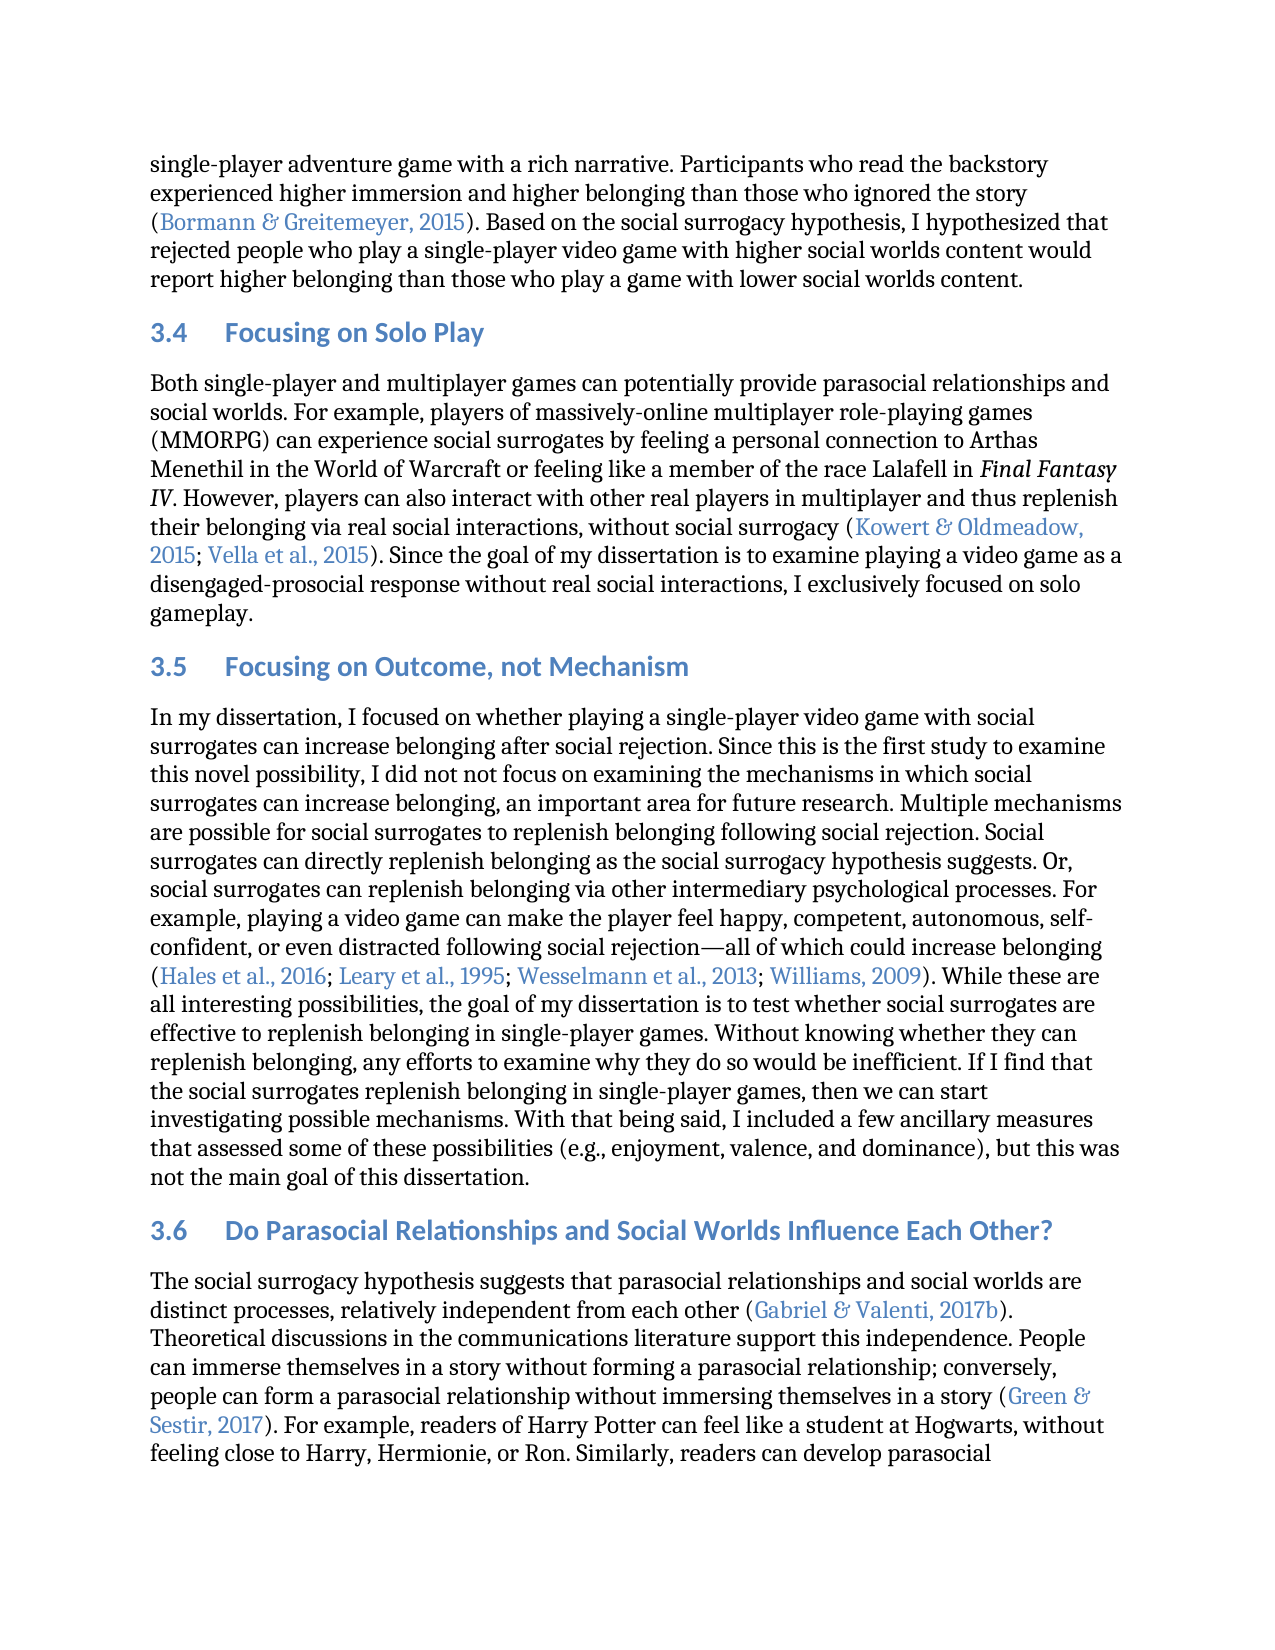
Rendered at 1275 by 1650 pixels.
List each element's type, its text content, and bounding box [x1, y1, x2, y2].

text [150, 1267, 1125, 1468]
subtitle 3.5 Focusing on Outcome, not Mechanism [150, 648, 1125, 684]
text Both single-player and multiplayer games can potentially provide parasocial relationships and social worlds. For example, players of massively-online multiplayer role-playing games (MMORPG) can experience social surrogates by feeling a personal connection to Arthas Menethil in the World of Warcraft or feeling like a member of the race Lalafell in Final Fantasy IV. However, players can also interact with other real players in multiplayer and thus replenish their belonging via real social interactions, without social surrogacy (Kowert & Oldmeadow, 2015; Vella et al., 2015). Since the goal of my dissertation is to examine playing a video game as a disengaged-prosocial response without real social interactions, I exclusively focused on solo gameplay. [150, 369, 1125, 628]
text In my dissertation, I focused on whether playing a single-player video game with social surrogates can increase belonging after social rejection. Since this is the first study to examine this novel possibility, I did not not focus on examining the mechanisms in which social surrogates can increase belonging, an important area for future research. Multiple mechanisms are possible for social surrogates to replenish belonging following social rejection. Social surrogates can directly replenish belonging as the social surrogacy hypothesis suggests. Or, social surrogates can replenish belonging via other intermediary psychological processes. For example, playing a video game can make the player feel happy, competent, autonomous, self-confident, or even distracted following social rejection—all of which could increase belonging (Hales et al., 2016; Leary et al., 1995; Wesselmann et al., 2013; Williams, 2009). While these are all interesting possibilities, the goal of my dissertation is to test whether social surrogates are effective to replenish belonging in single-player games. Without knowing whether they can replenish belonging, any efforts to examine why they do so would be inefficient. If I find that the social surrogates replenish belonging in single-player games, then we can start investigating possible mechanisms. With that being said, I included a few ancillary measures that assessed some of these possibilities (e.g., enjoyment, valence, and dominance), but this was not the main goal of this dissertation. [150, 703, 1125, 1192]
subtitle 3.4 Focusing on Solo Play [150, 314, 1125, 350]
subtitle 3.6 Do Parasocial Relationships and Social Worlds Influence Each Other? [150, 1212, 1125, 1248]
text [150, 150, 1125, 294]
